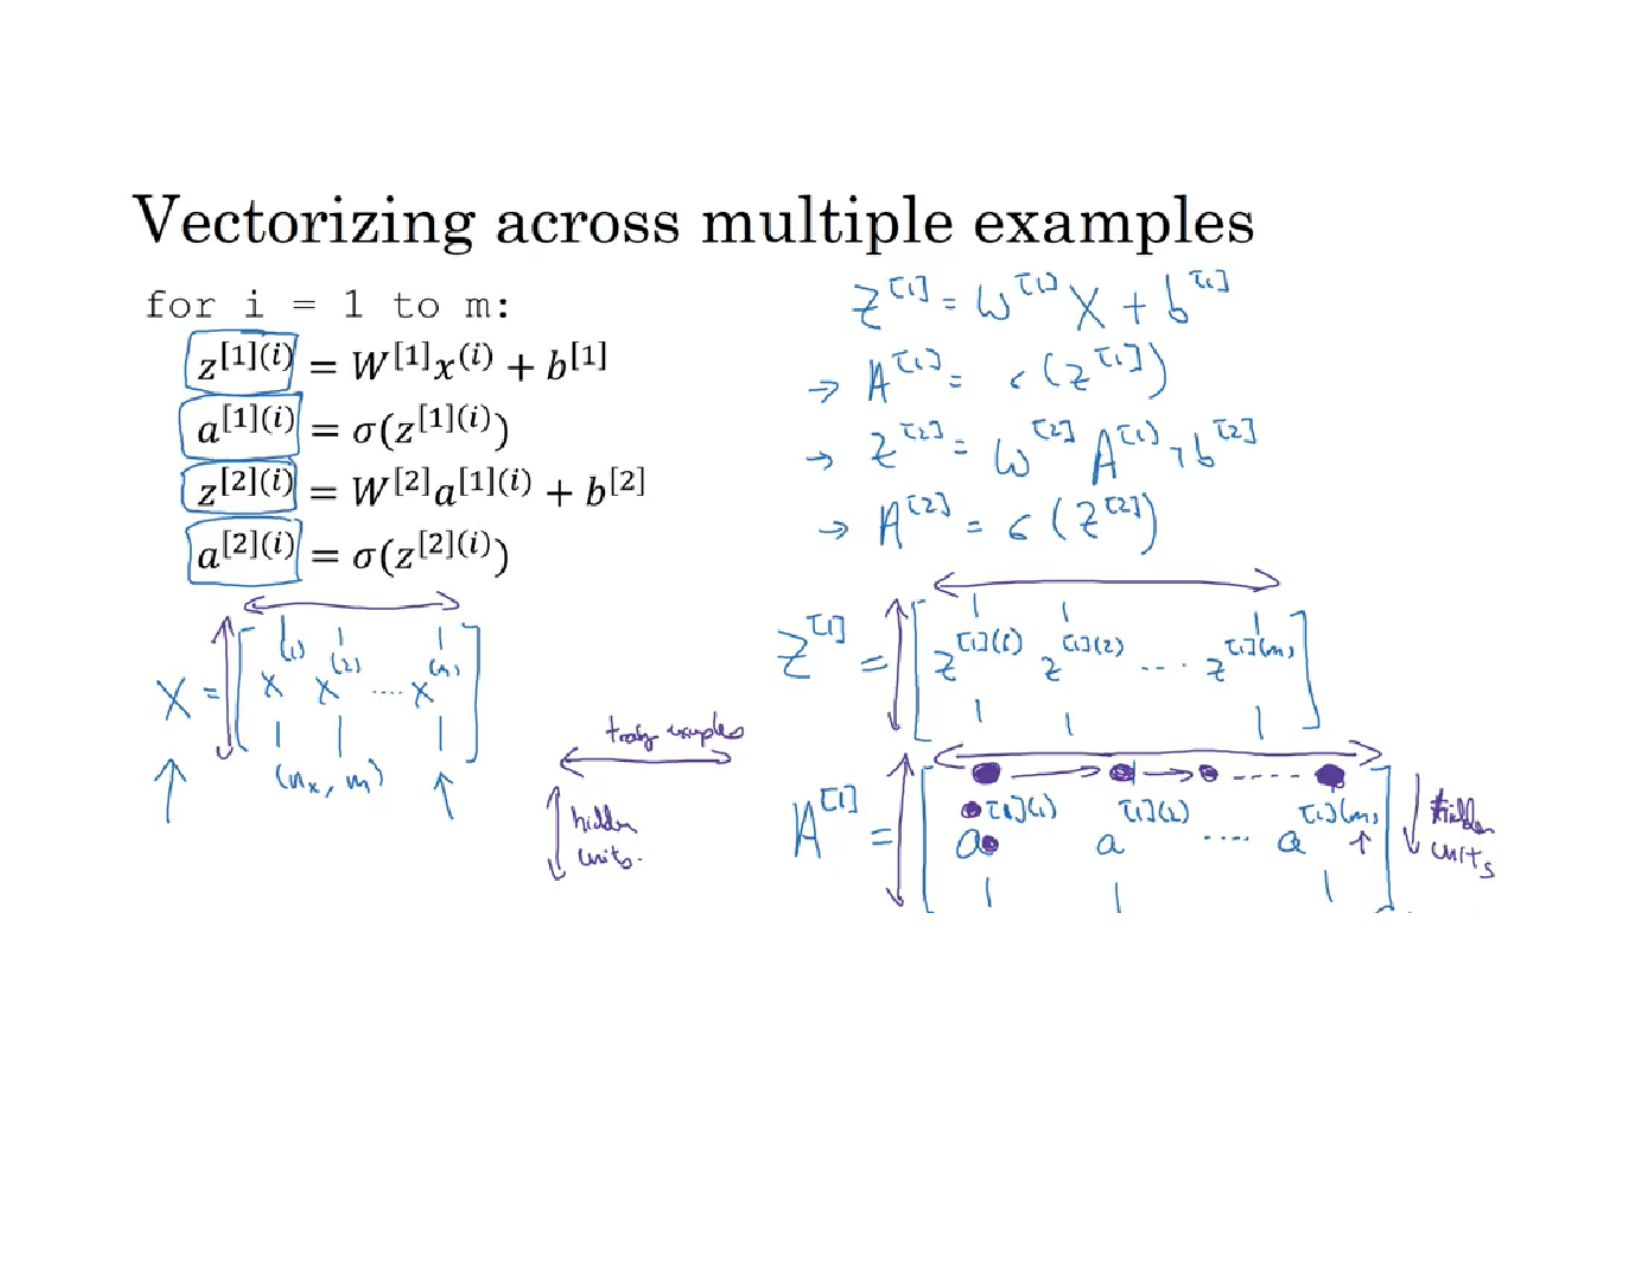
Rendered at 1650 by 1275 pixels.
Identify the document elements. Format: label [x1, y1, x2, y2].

picture [90, 150, 1500, 913]
